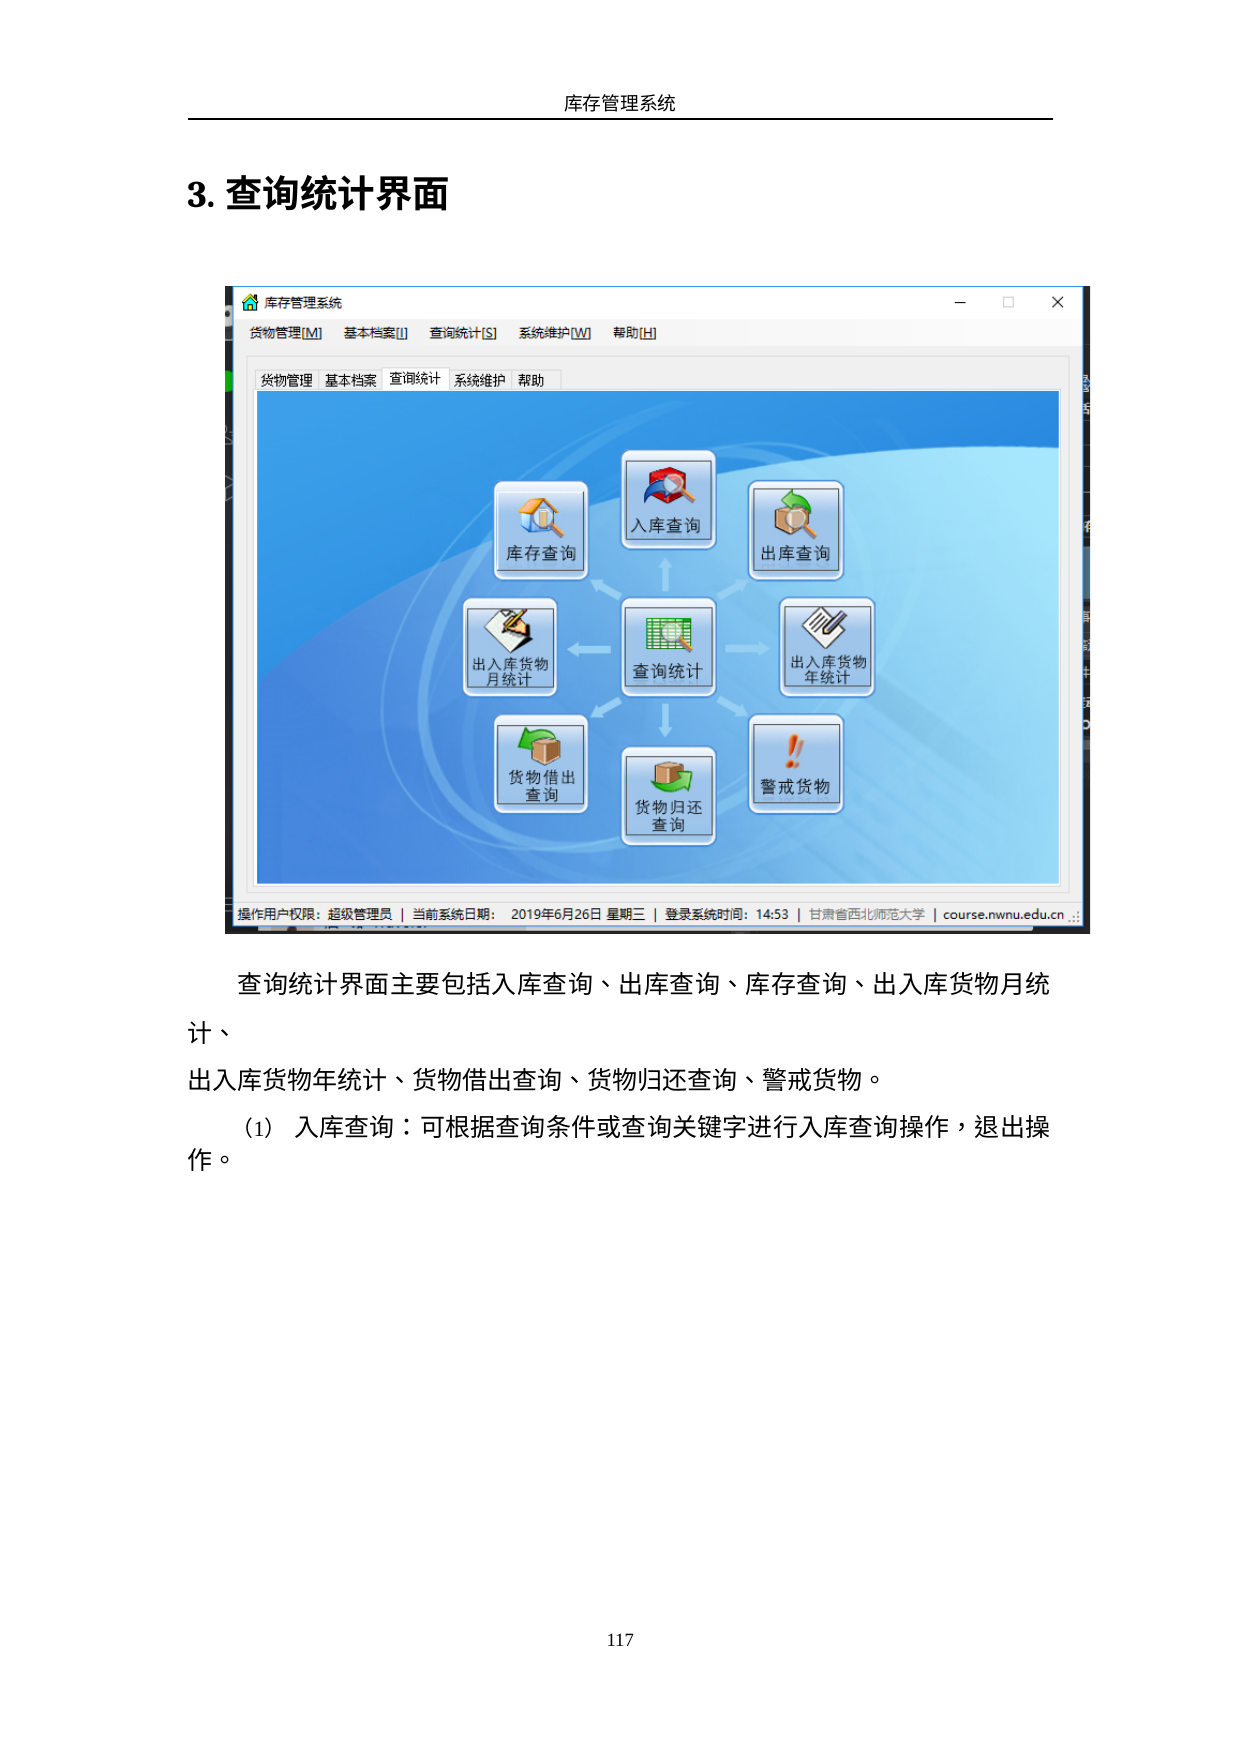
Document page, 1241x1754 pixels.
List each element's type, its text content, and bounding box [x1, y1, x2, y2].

text 出入库货物年统计、货物借出查询、货物归还查询、警戒货物。 [187, 1064, 1053, 1097]
text （1） 入库查询：可根据查询条件或查询关键字进行入库查询操作，退出操作。 [187, 1112, 1053, 1177]
picture [225, 286, 1091, 934]
subtitle 查询统计界面 [187, 162, 1053, 227]
list 查询统计界面主要包括入库查询、出库查询、库存查询、出入库货物月统计、 [187, 969, 1053, 1050]
